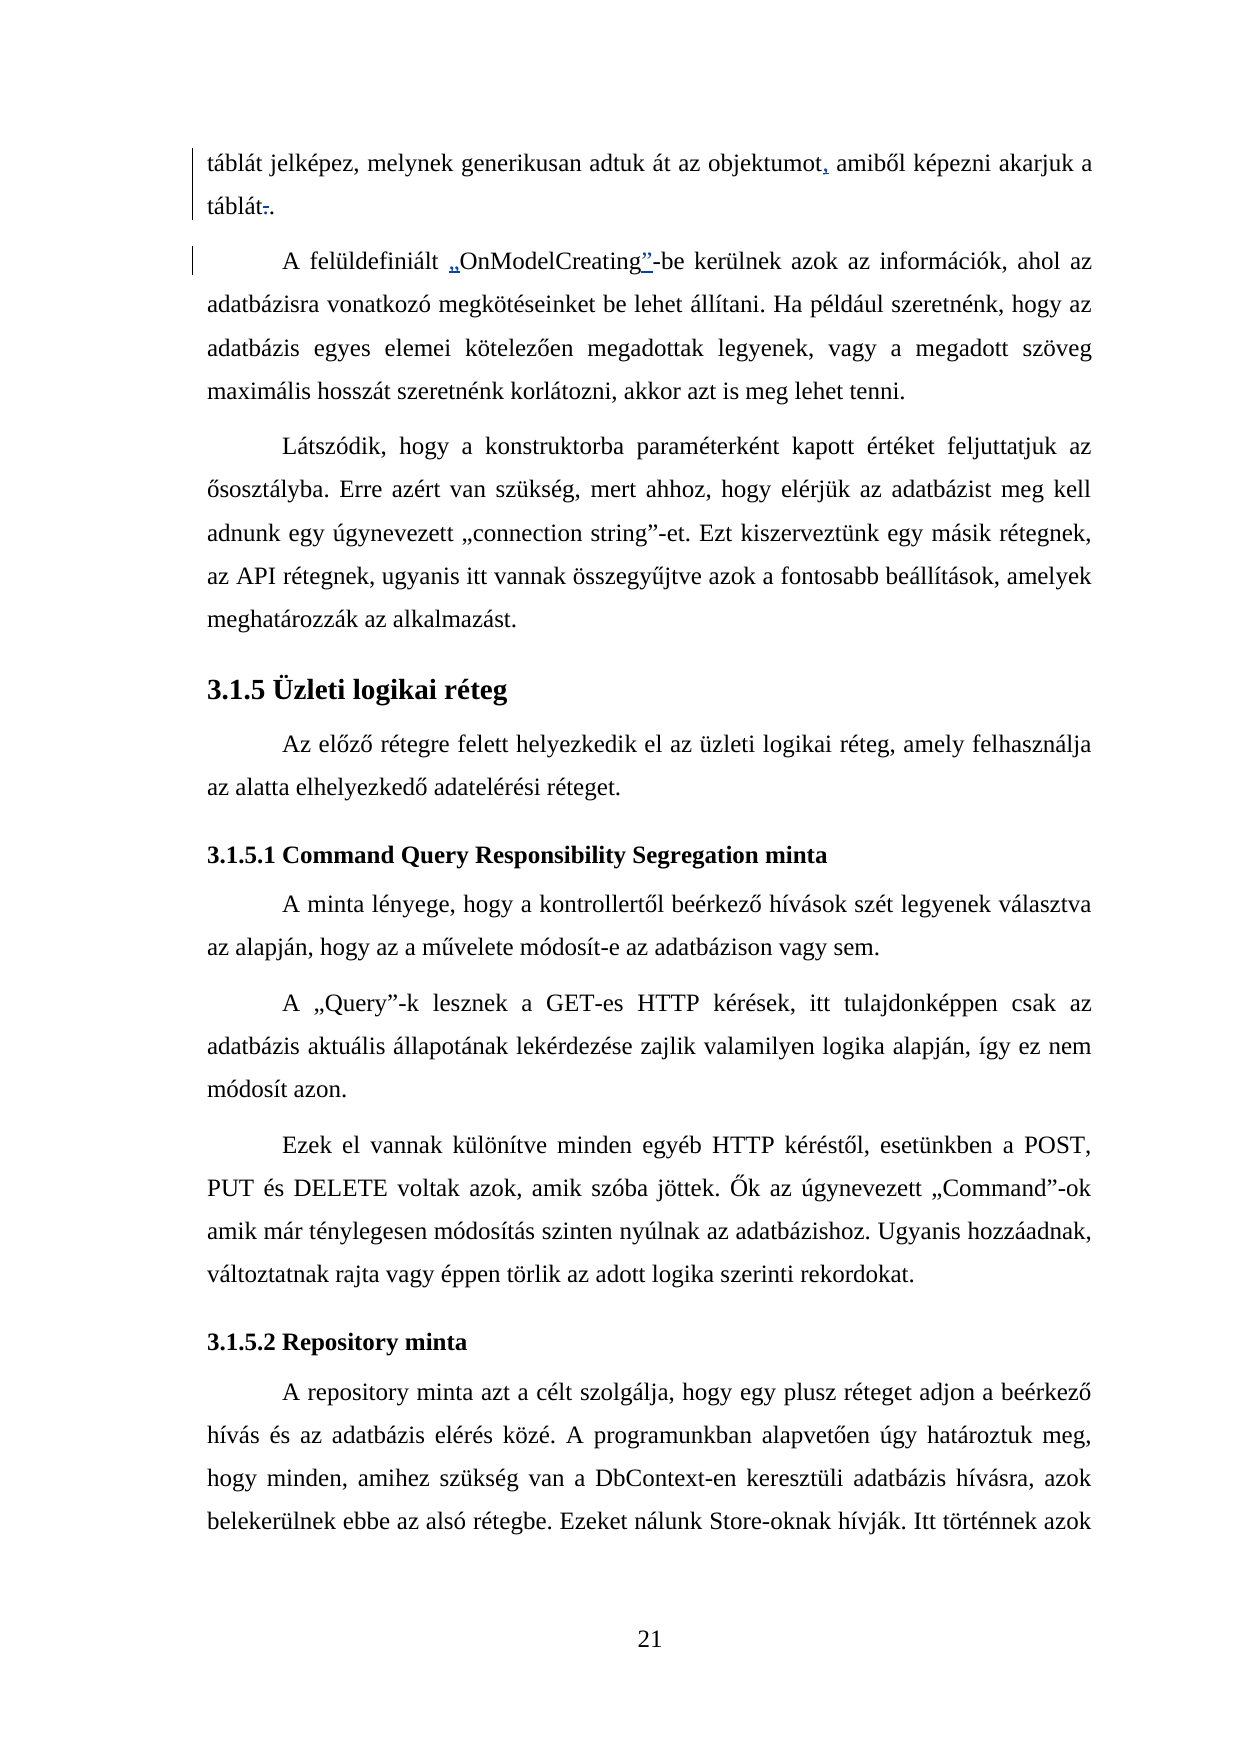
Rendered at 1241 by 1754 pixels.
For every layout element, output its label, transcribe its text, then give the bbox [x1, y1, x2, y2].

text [207, 148, 1092, 219]
text A minta lényege, hogy a kontrollertől beérkező hívások szét legyenek választva az alapján, hogy az a művelete módosít-e az adatbázison vagy sem. [207, 889, 1092, 961]
text Ezek el vannak különítve minden egyéb HTTP kéréstől, esetünkben a POST, PUT és DELETE voltak azok, amik szóba jöttek. Ők az úgynevezett „Command”-ok amik már ténylegesen módosítás szinten nyúlnak az adatbázishoz. Ugyanis hozzáadnak, változtatnak rajta vagy éppen törlik az adott logika szerinti rekordokat. [207, 1130, 1092, 1288]
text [207, 1377, 1092, 1535]
subtitle Üzleti logikai réteg [207, 672, 1092, 706]
text A felüldefiniált OnModelCreating-be kerülnek azok az információk, ahol az adatbázisra vonatkozó megkötéseinket be lehet állítani. Ha például szeretnénk, hogy az adatbázis egyes elemei kötelezően megadottak legyenek, vagy a megadott szöveg maximális hosszát szeretnénk korlátozni, akkor azt is meg lehet tenni. [207, 246, 1092, 404]
text Az előző rétegre felett helyezkedik el az üzleti logikai réteg, amely felhasználja az alatta elhelyezkedő adatelérési réteget. [207, 729, 1092, 801]
text Látszódik, hogy a konstruktorba paraméterként kapott értéket feljuttatjuk az ősosztályba. Erre azért van szükség, mert ahhoz, hogy elérjük az adatbázist meg kell adnunk egy úgynevezett „connection string”-et. Ezt kiszerveztünk egy másik rétegnek, az API rétegnek, ugyanis itt vannak összegyűjtve azok a fontosabb beállítások, amelyek meghatározzák az alkalmazást. [207, 431, 1092, 633]
subtitle Repository minta [207, 1327, 1092, 1356]
text A „Query”-k lesznek a GET-es HTTP kérések, itt tulajdonképpen csak az adatbázis aktuális állapotának lekérdezése zajlik valamilyen logika alapján, így ez nem módosít azon. [207, 988, 1092, 1103]
subtitle Command Query Responsibility Segregation minta [207, 840, 1092, 869]
